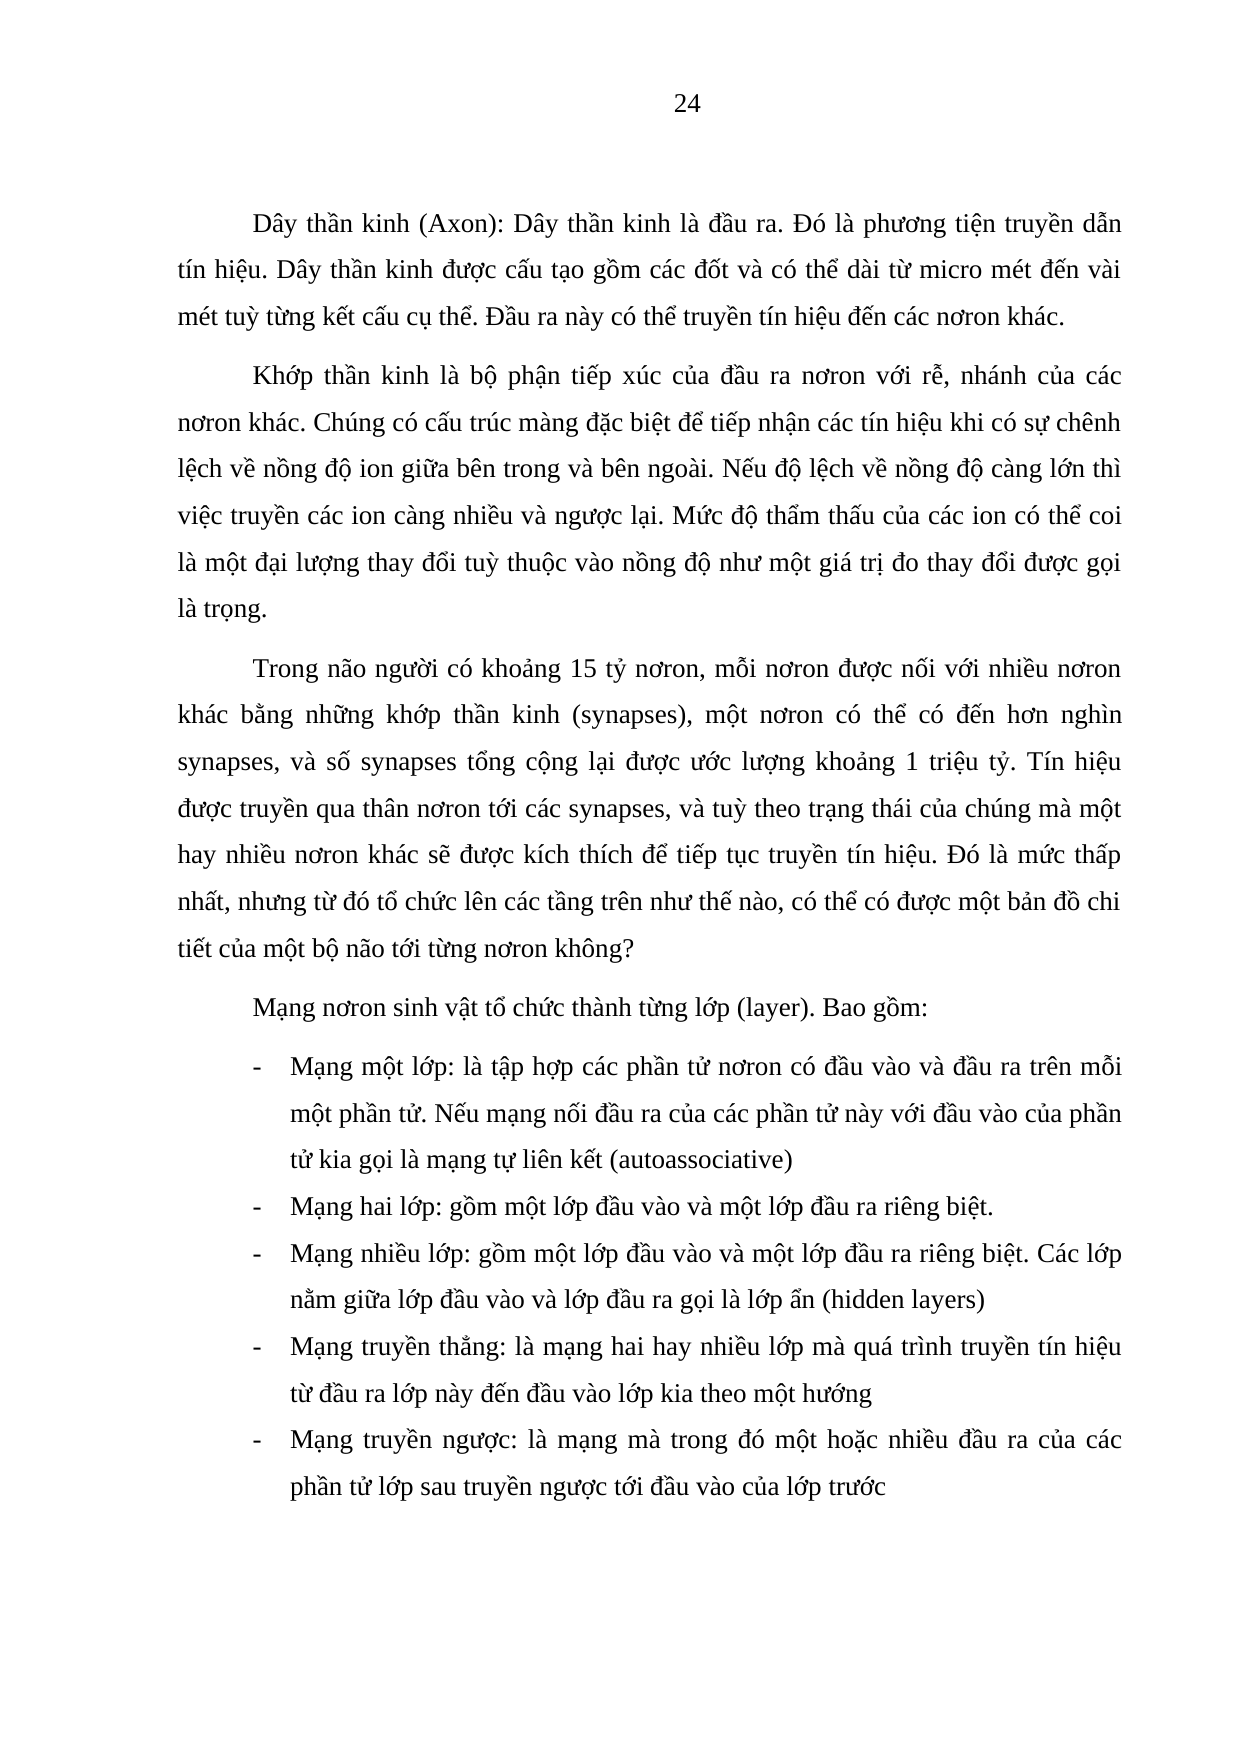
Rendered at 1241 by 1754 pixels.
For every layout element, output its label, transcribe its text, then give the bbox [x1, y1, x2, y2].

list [252, 1423, 1122, 1501]
text Trong não người có khoảng 15 tỷ nơron, mỗi nơron được nối với nhiều nơron khác bằng những khớp thần kinh (synapses), một nơron có thể có đến hơn nghìn synapses, và số synapses tổng cộng lại được ước lượng khoảng 1 triệu tỷ. Tín hiệu được truyền qua thân nơron tới các synapses, và tuỳ theo trạng thái của chúng mà một hay nhiều nơron khác sẽ được kích thích để tiếp tục truyền tín hiệu. Đó là mức thấp nhất, nhưng từ đó tổ chức lên các tầng trên như thế nào, có thể có được một bản đồ chi tiết của một bộ não tới từng nơron không? [177, 652, 1122, 963]
list Mạng một lớp: là tập hợp các phần tử nơron có đầu vào và đầu ra trên mỗi một phần tử. Nếu mạng nối đầu ra của các phần tử này với đầu vào của phần tử kia gọi là mạng tự liên kết (autoassociative) [252, 1050, 1122, 1174]
list Mạng nhiều lớp: gồm một lớp đầu vào và một lớp đầu ra riêng biệt. Các lớp nằm giữa lớp đầu vào và lớp đầu ra gọi là lớp ẩn (hidden layers) [252, 1237, 1122, 1314]
list Mạng hai lớp: gồm một lớp đầu vào và một lớp đầu ra riêng biệt. [252, 1190, 1122, 1221]
text Khớp thần kinh là bộ phận tiếp xúc của đầu ra nơron với rễ, nhánh của các nơron khác. Chúng có cấu trúc màng đặc biệt để tiếp nhận các tín hiệu khi có sự chênh lệch về nồng độ ion giữa bên trong và bên ngoài. Nếu độ lệch về nồng độ càng lớn thì việc truyền các ion càng nhiều và ngược lại. Mức độ thẩm thấu của các ion có thể coi là một đại lượng thay đổi tuỳ thuộc vào nồng độ như một giá trị đo thay đổi được gọi là trọng. [177, 359, 1122, 624]
list Mạng truyền thẳng: là mạng hai hay nhiều lớp mà quá trình truyền tín hiệu từ đầu ra lớp này đến đầu vào lớp kia theo một hướng [252, 1330, 1122, 1408]
text Dây thần kinh (Axon): Dây thần kinh là đầu ra. Đó là phương tiện truyền dẫn tín hiệu. Dây thần kinh được cấu tạo gồm các đốt và có thể dài từ micro mét đến vài mét tuỳ từng kết cấu cụ thể. Đầu ra này có thể truyền tín hiệu đến các nơron khác. [177, 207, 1122, 331]
text Mạng nơron sinh vật tổ chức thành từng lớp (layer). Bao gồm: [177, 991, 1122, 1022]
